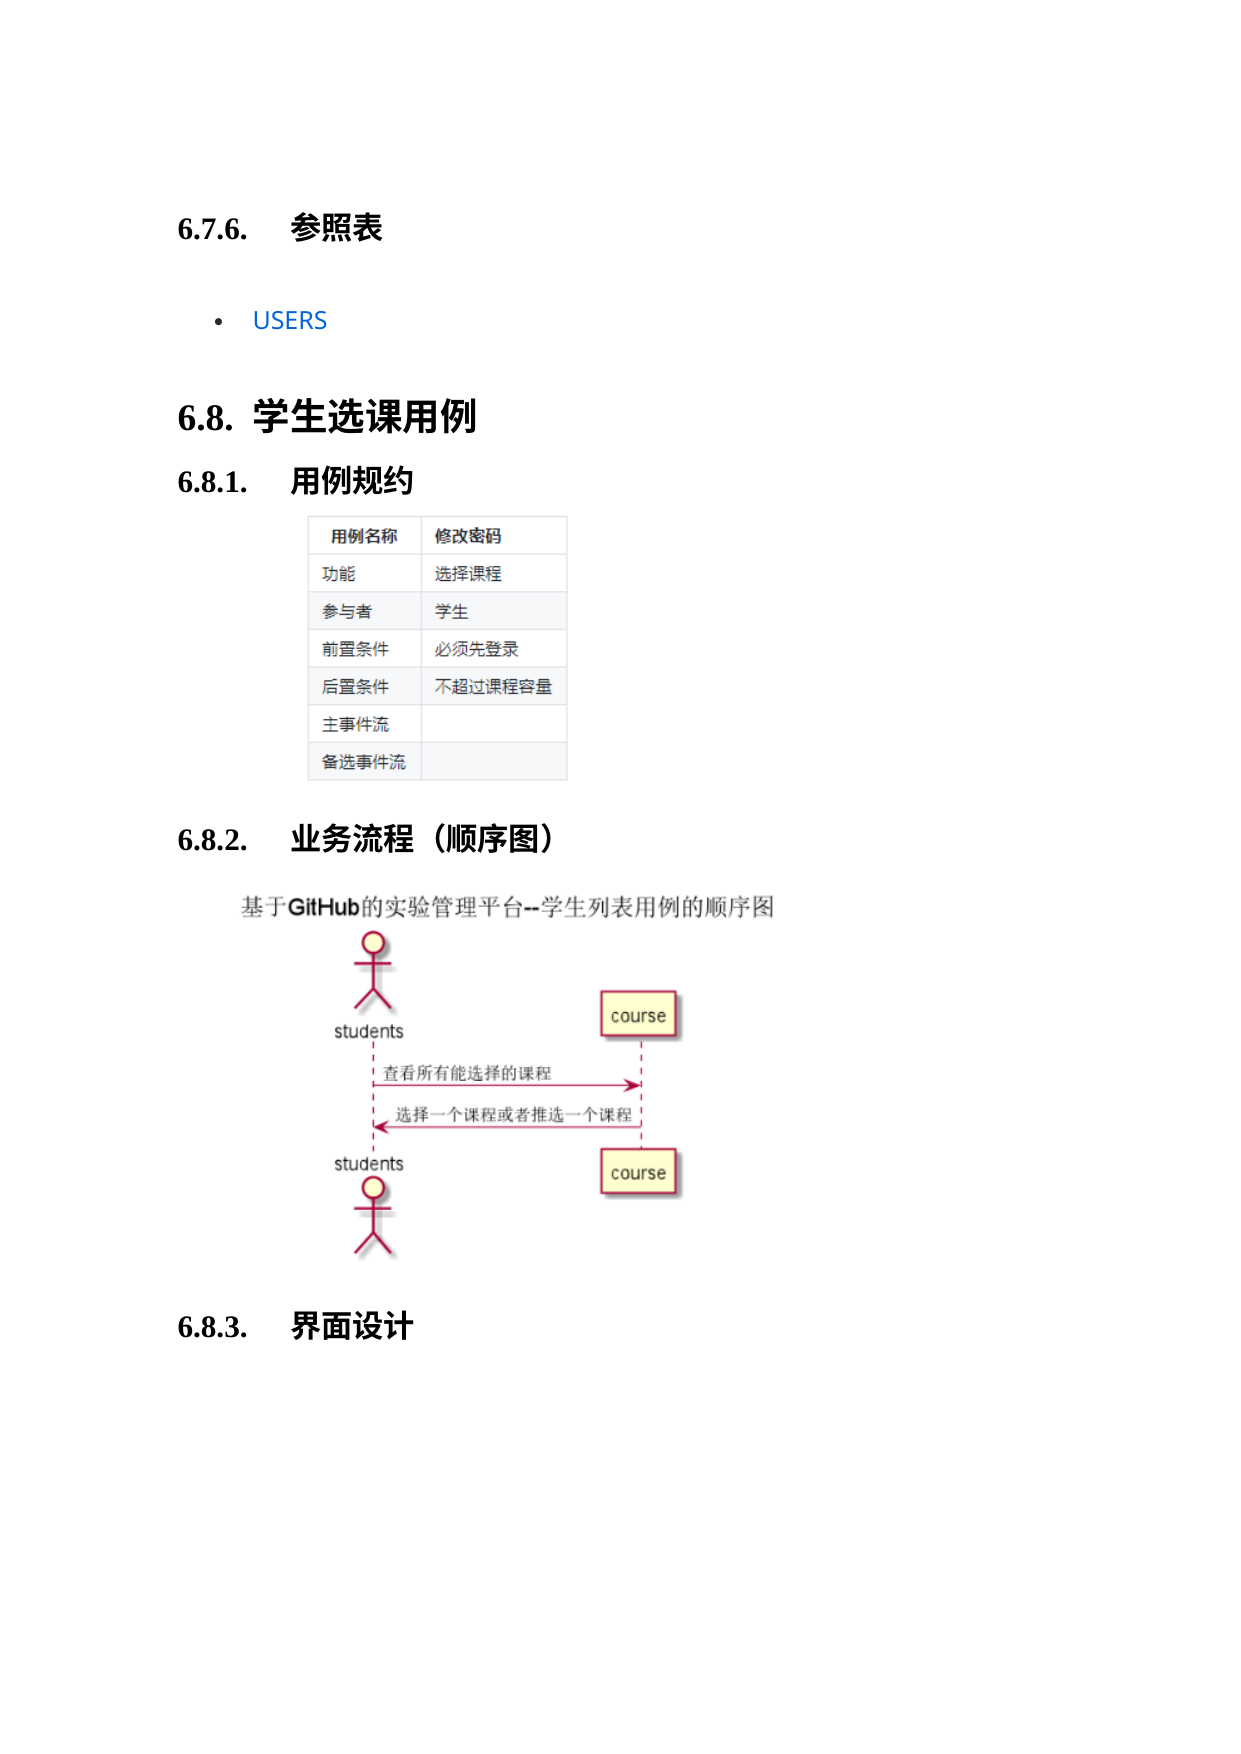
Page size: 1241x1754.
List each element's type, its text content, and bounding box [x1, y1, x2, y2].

list 用例规约 [177, 446, 1087, 511]
list USERS [215, 287, 1087, 352]
list 学生选课用例 [177, 381, 1087, 446]
picture [289, 511, 658, 797]
list 参照表 [177, 193, 1087, 258]
list 业务流程（顺序图） [177, 804, 1087, 869]
picture [221, 868, 800, 1279]
list 界面设计 [177, 1291, 1087, 1356]
